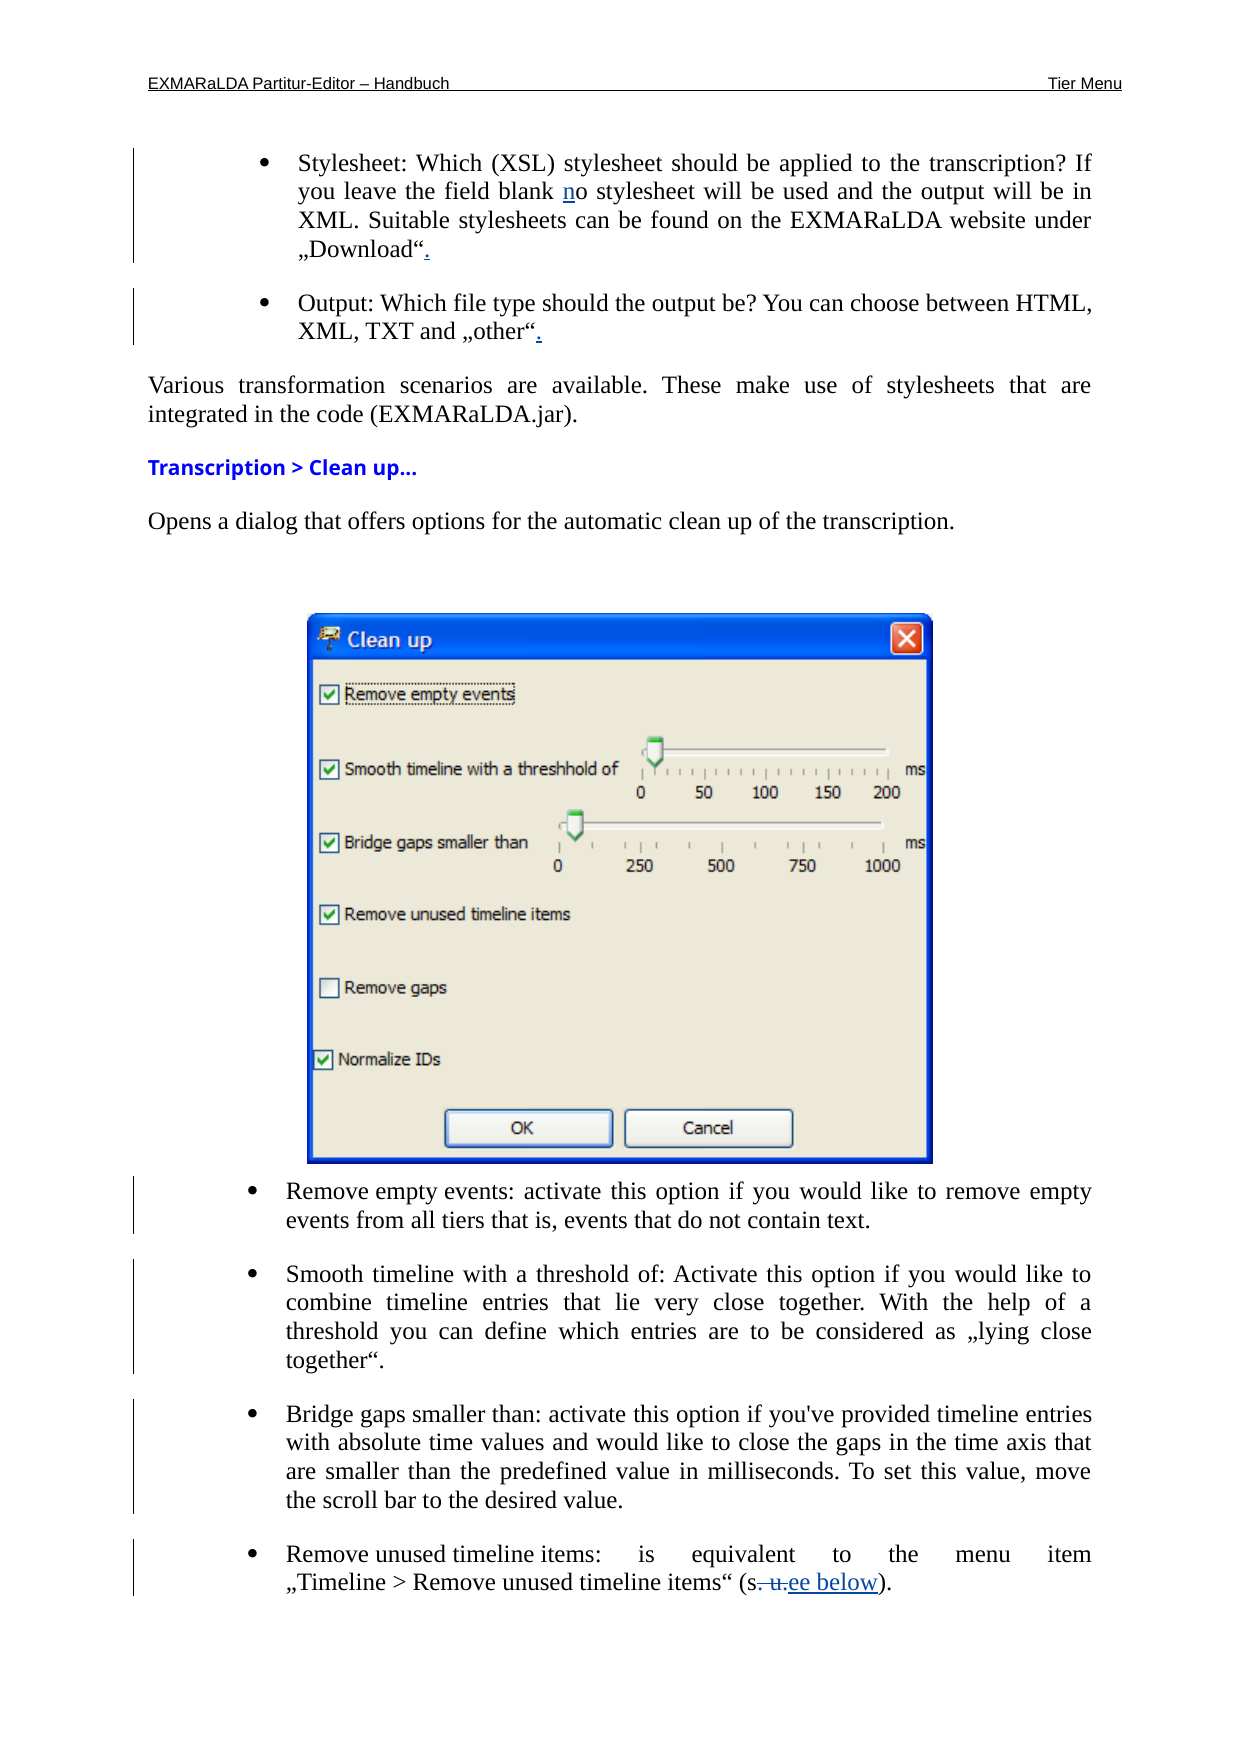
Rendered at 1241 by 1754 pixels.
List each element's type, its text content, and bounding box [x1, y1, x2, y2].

text Various transformation scenarios are available. These make use of stylesheets that are integrated in the code (EXMARaLDA.jar). [148, 370, 1093, 428]
list Smooth timeline with a threshold of: Activate this option if you would like to combine timeline entries that lie very close together. With the help of a threshold you can define which entries are to be considered as „lying close together“. [248, 1259, 1093, 1374]
list Output: Which file type should the output be? You can choose between HTML, XML, TXT and „other“ [260, 288, 1093, 345]
subtitle Transcription > Clean up... [148, 453, 1093, 481]
picture [307, 613, 933, 1164]
text Opens a dialog that offers options for the automatic clean up of the transcription. [148, 506, 1093, 535]
list Remove unused timeline items: is equivalent to the menu item „Timeline > Remove unused timeline items“ (s). [248, 1539, 1093, 1596]
list Stylesheet: Which (XSL) stylesheet should be applied to the transcription? If you leave the field blank o stylesheet will be used and the output will be in XML. Suitable stylesheets can be found on the EXMARaLDA website under „Download“ [260, 148, 1093, 263]
list Remove empty events: activate this option if you would like to remove empty events from all tiers that is, events that do not contain text. [248, 1176, 1093, 1234]
list Bridge gaps smaller than: activate this option if you've provided timeline entries with absolute time values and would like to close the gaps in the time axis that are smaller than the predefined value in milliseconds. To set this value, move the scroll bar to the desired value. [248, 1399, 1093, 1514]
